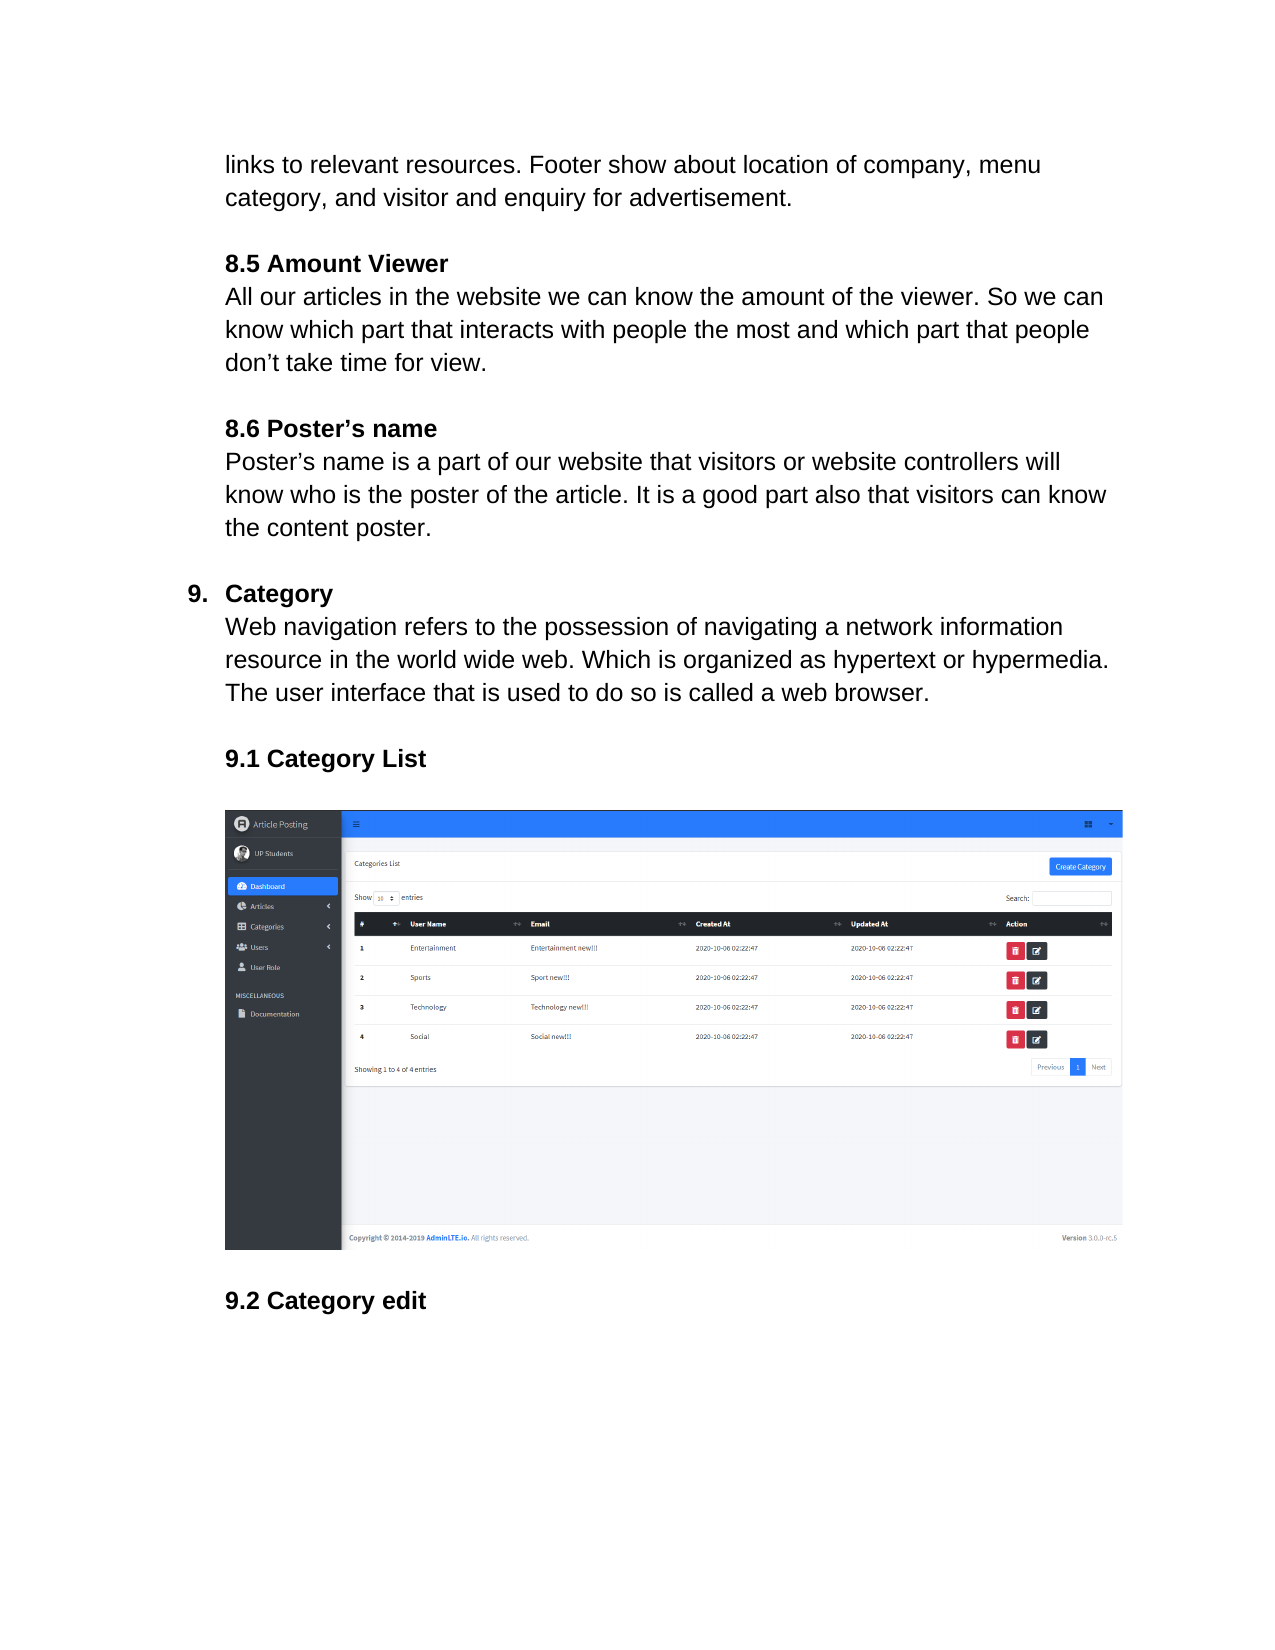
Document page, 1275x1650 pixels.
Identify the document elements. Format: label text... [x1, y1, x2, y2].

list Category [187, 579, 1125, 608]
text All our articles in the website we can know the amount of the viewer. So we can know which part that interacts with people the most and which part that people don’t take time for view. [225, 282, 1125, 377]
text 9.1 Category List [225, 744, 1125, 773]
picture [225, 810, 1123, 1250]
text Web navigation refers to the possession of navigating a network information resource in the world wide web. Which is organized as hypertext or hypermedia. The user interface that is used to do so is called a web browser. [225, 612, 1125, 707]
text Poster’s name is a part of our website that visitors or website controllers will know who is the poster of the article. It is a good part also that visitors can know the content poster. [225, 447, 1125, 542]
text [225, 150, 1125, 212]
text 9.2 Category edit [225, 1286, 1125, 1315]
text 8.6 Poster’s name [225, 414, 1125, 443]
text 8.5 Amount Viewer [225, 249, 1125, 278]
